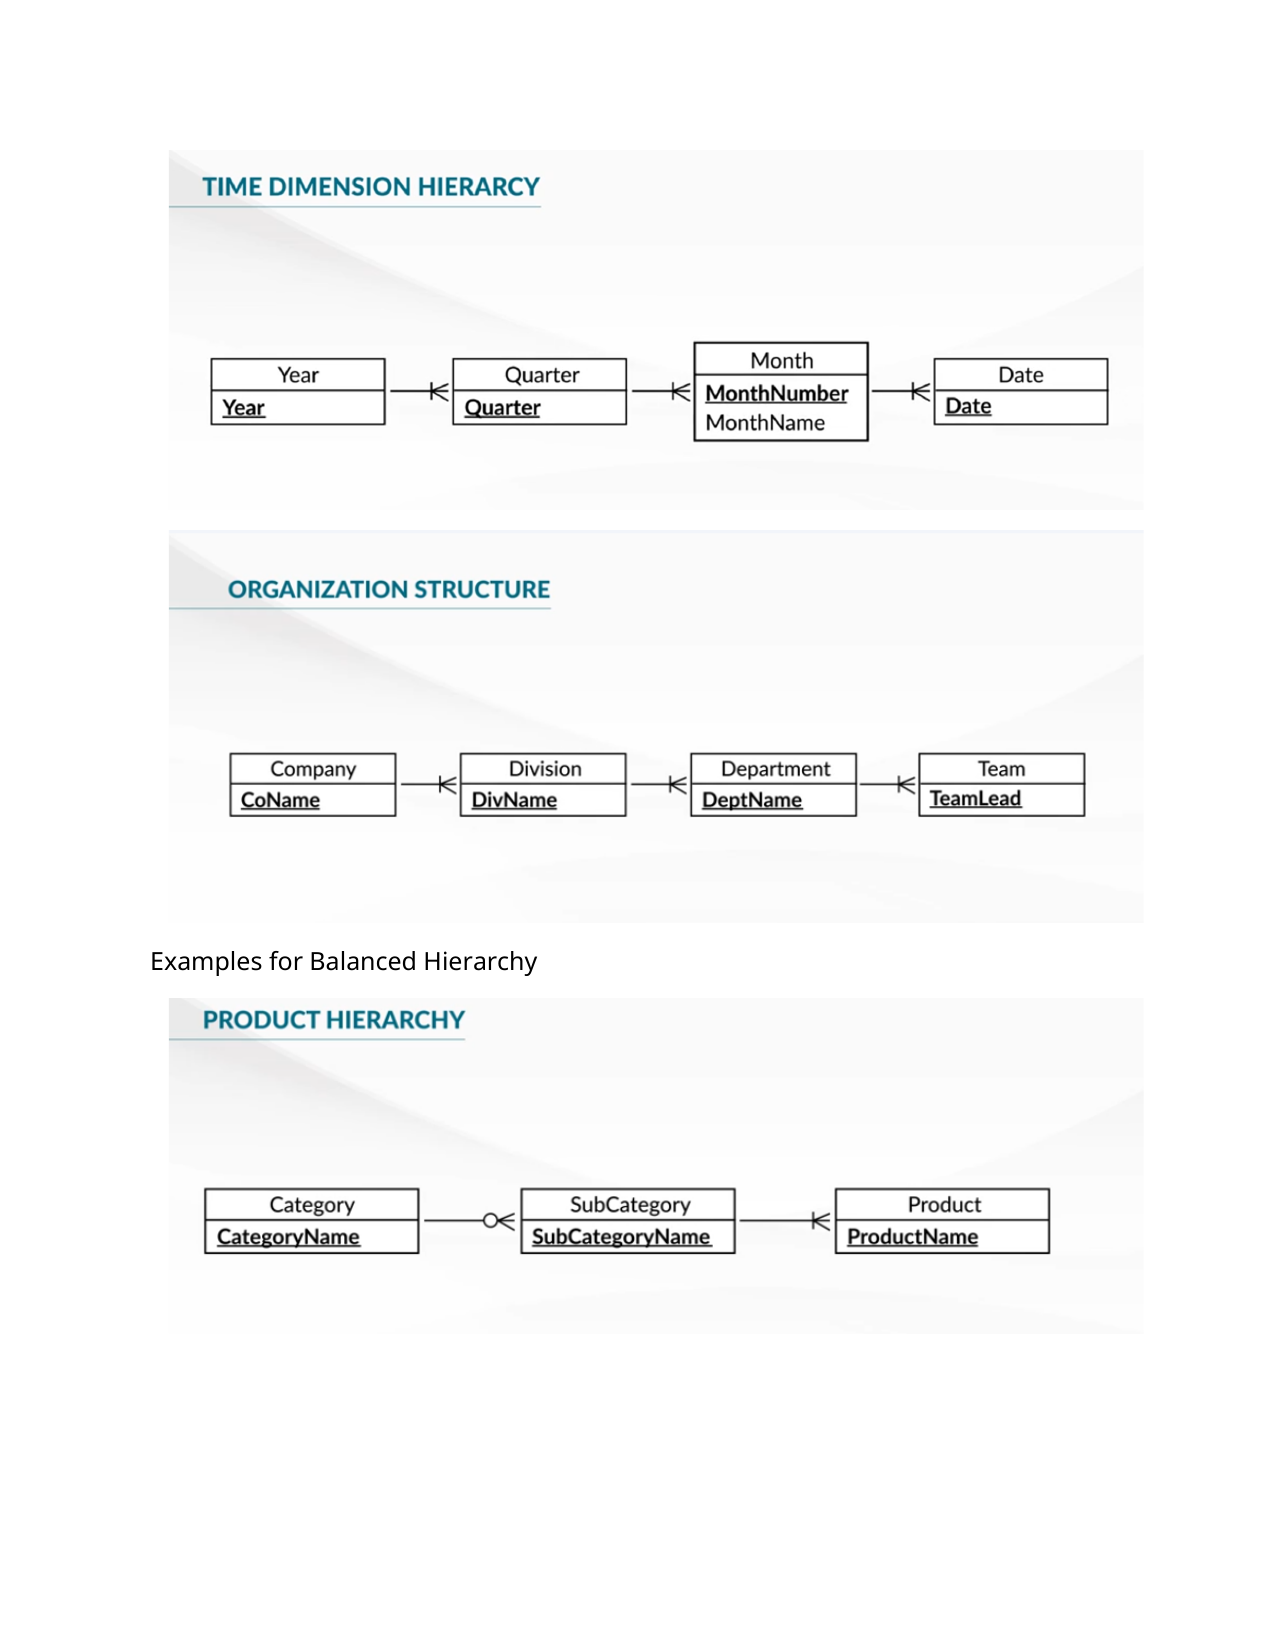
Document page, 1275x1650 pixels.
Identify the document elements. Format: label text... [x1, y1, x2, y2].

text Examples for Balanced Hierarchy [150, 944, 1125, 978]
